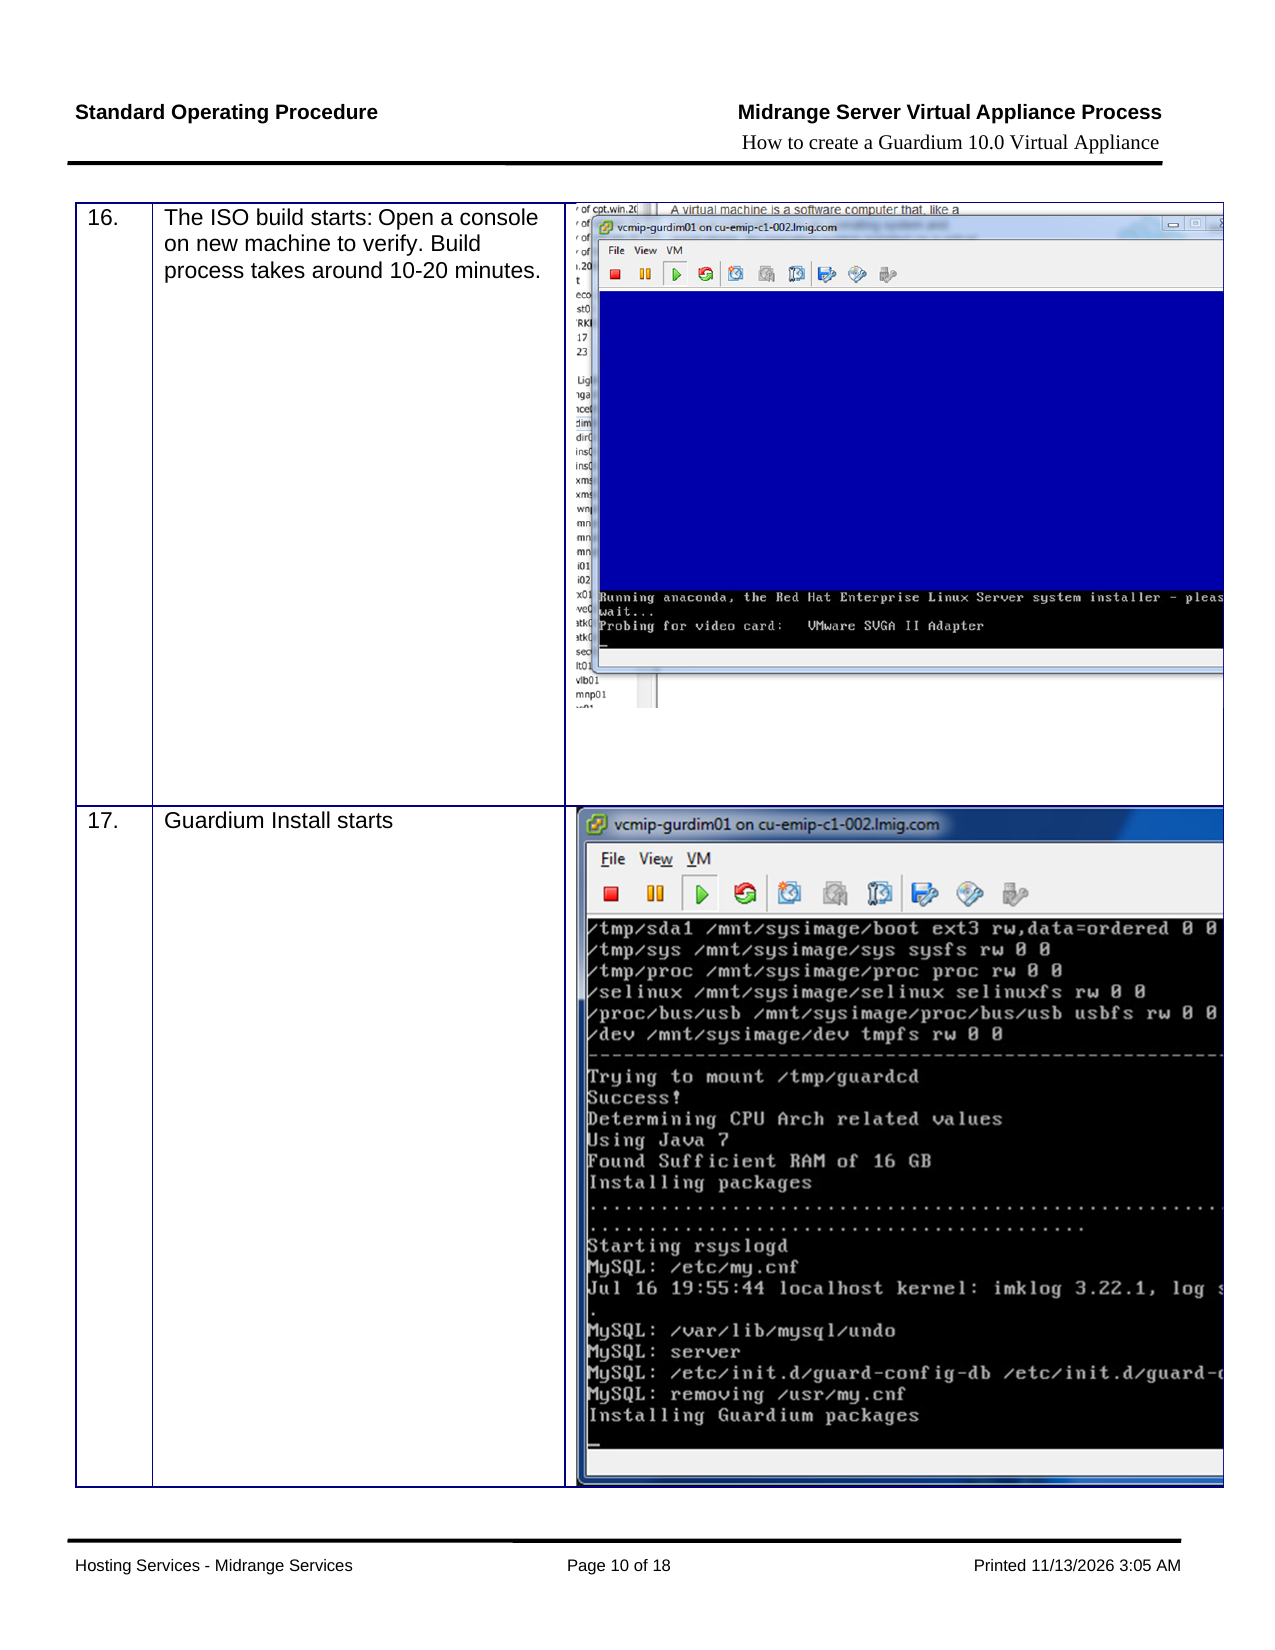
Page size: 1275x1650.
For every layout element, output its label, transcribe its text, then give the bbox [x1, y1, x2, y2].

table_cell [77, 204, 152, 805]
table_cell [566, 807, 576, 1486]
table_cell [77, 807, 152, 1486]
picture [576, 807, 1224, 1486]
table_cell Guardium Install starts [153, 807, 564, 1486]
table_cell [566, 204, 1223, 805]
picture [576, 203, 1224, 708]
table_cell The ISO build starts: Open a console on new machine to verify. Build process takes around 10-20 minutes. [153, 204, 564, 805]
